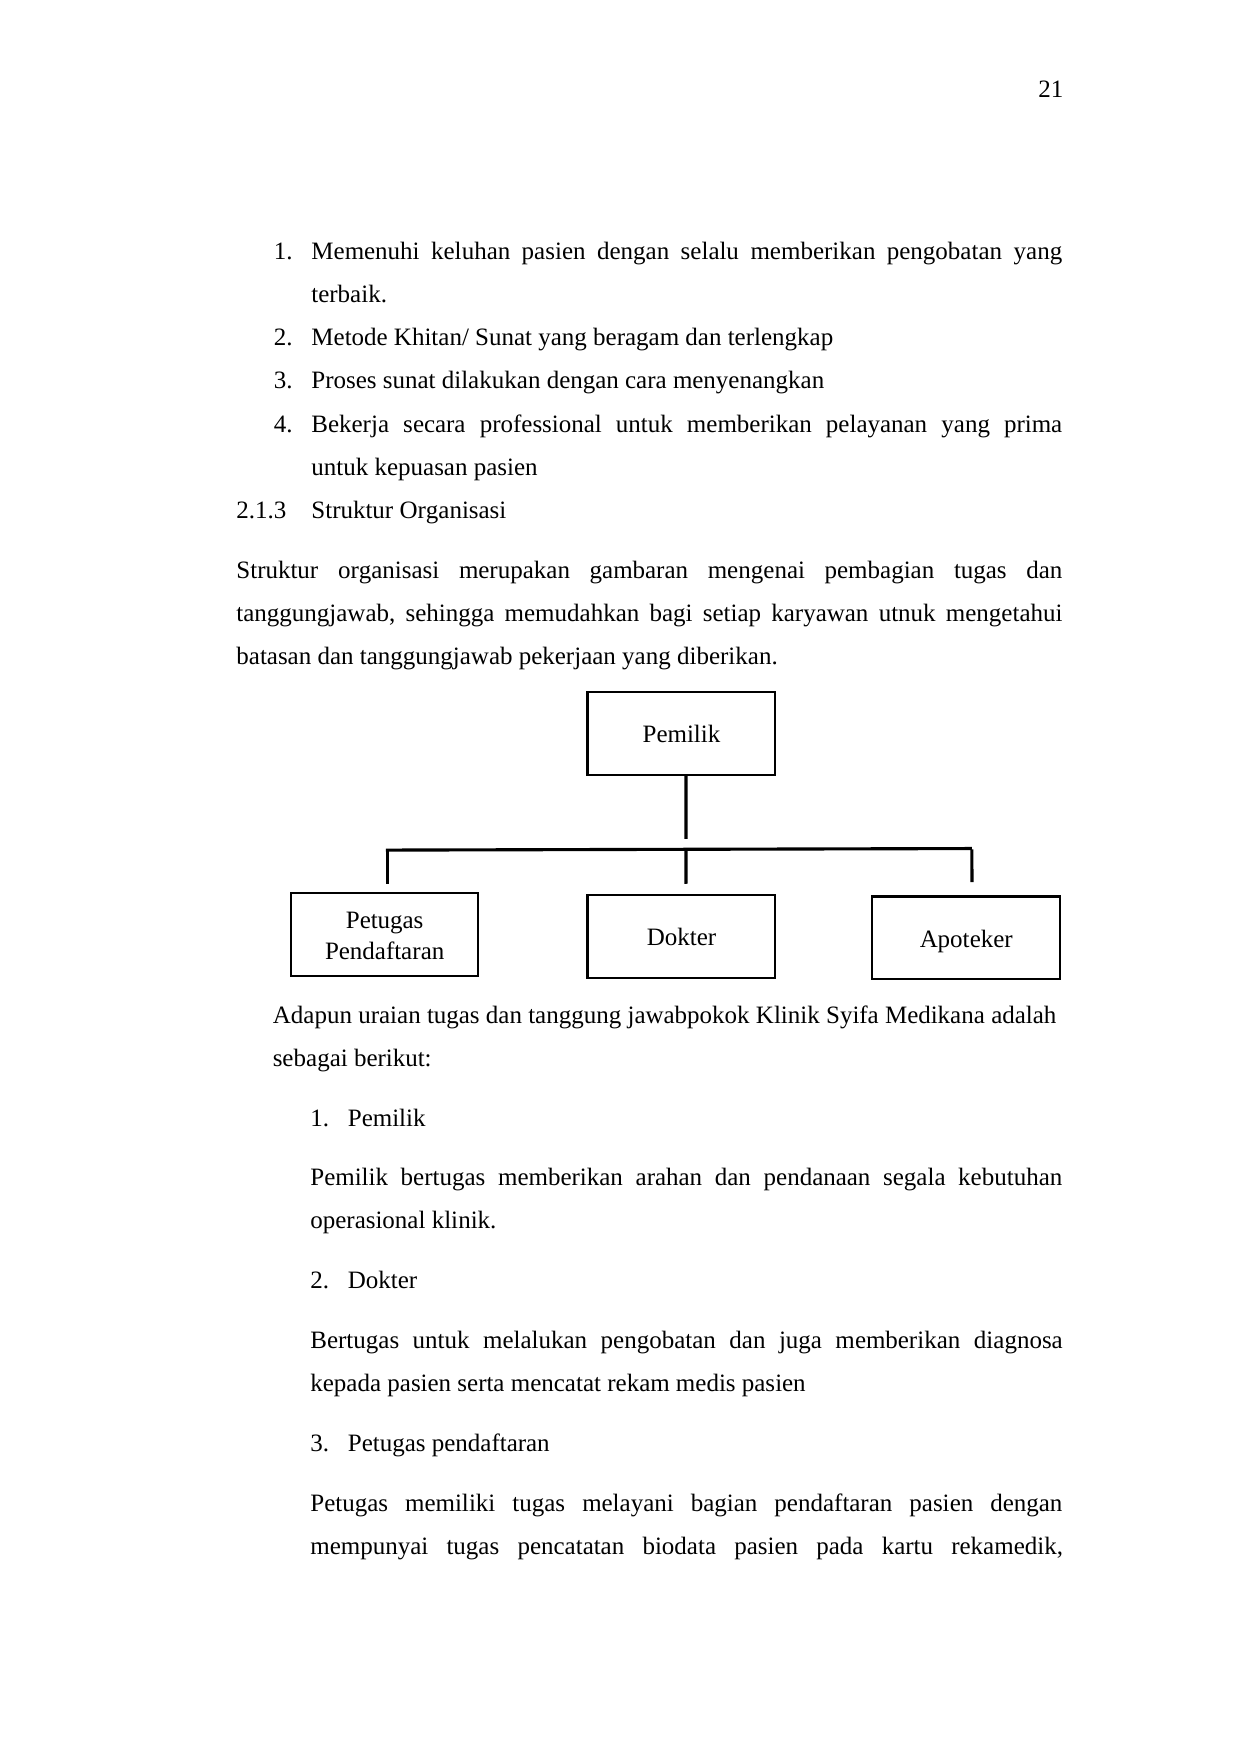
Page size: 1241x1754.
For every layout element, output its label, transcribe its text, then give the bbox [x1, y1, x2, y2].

list Dokter [310, 1265, 1063, 1294]
list Petugas pendaftaran [310, 1428, 1063, 1457]
list Pemilik [310, 1103, 1063, 1131]
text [310, 1488, 1063, 1560]
text Bertugas untuk melalukan pengobatan dan juga memberikan diagnosa kepada pasien serta mencatat rekam medis pasien [310, 1325, 1063, 1397]
text Adapun uraian tugas dan tanggung jawabpokok Klinik Syifa Medikana adalah sebagai berikut: [273, 1000, 1063, 1072]
list Struktur Organisasi [236, 495, 1063, 524]
list Proses sunat dilakukan dengan cara menyenangkan [274, 366, 1063, 394]
list Memenuhi keluhan pasien dengan selalu memberikan pengobatan yang terbaik. [274, 236, 1063, 308]
list Metode Khitan/ Sunat yang beragam dan terlengkap [274, 322, 1063, 351]
list Bekerja secara professional untuk memberikan pelayanan yang prima untuk kepuasan pasien [274, 409, 1063, 481]
text Struktur organisasi merupakan gambaran mengenai pembagian tugas dan tanggungjawab, sehingga memudahkan bagi setiap karyawan utnuk mengetahui batasan dan tanggungjawab pekerjaan yang diberikan. [236, 555, 1063, 670]
text Pemilik bertugas memberikan arahan dan pendanaan segala kebutuhan operasional klinik. [310, 1162, 1063, 1234]
